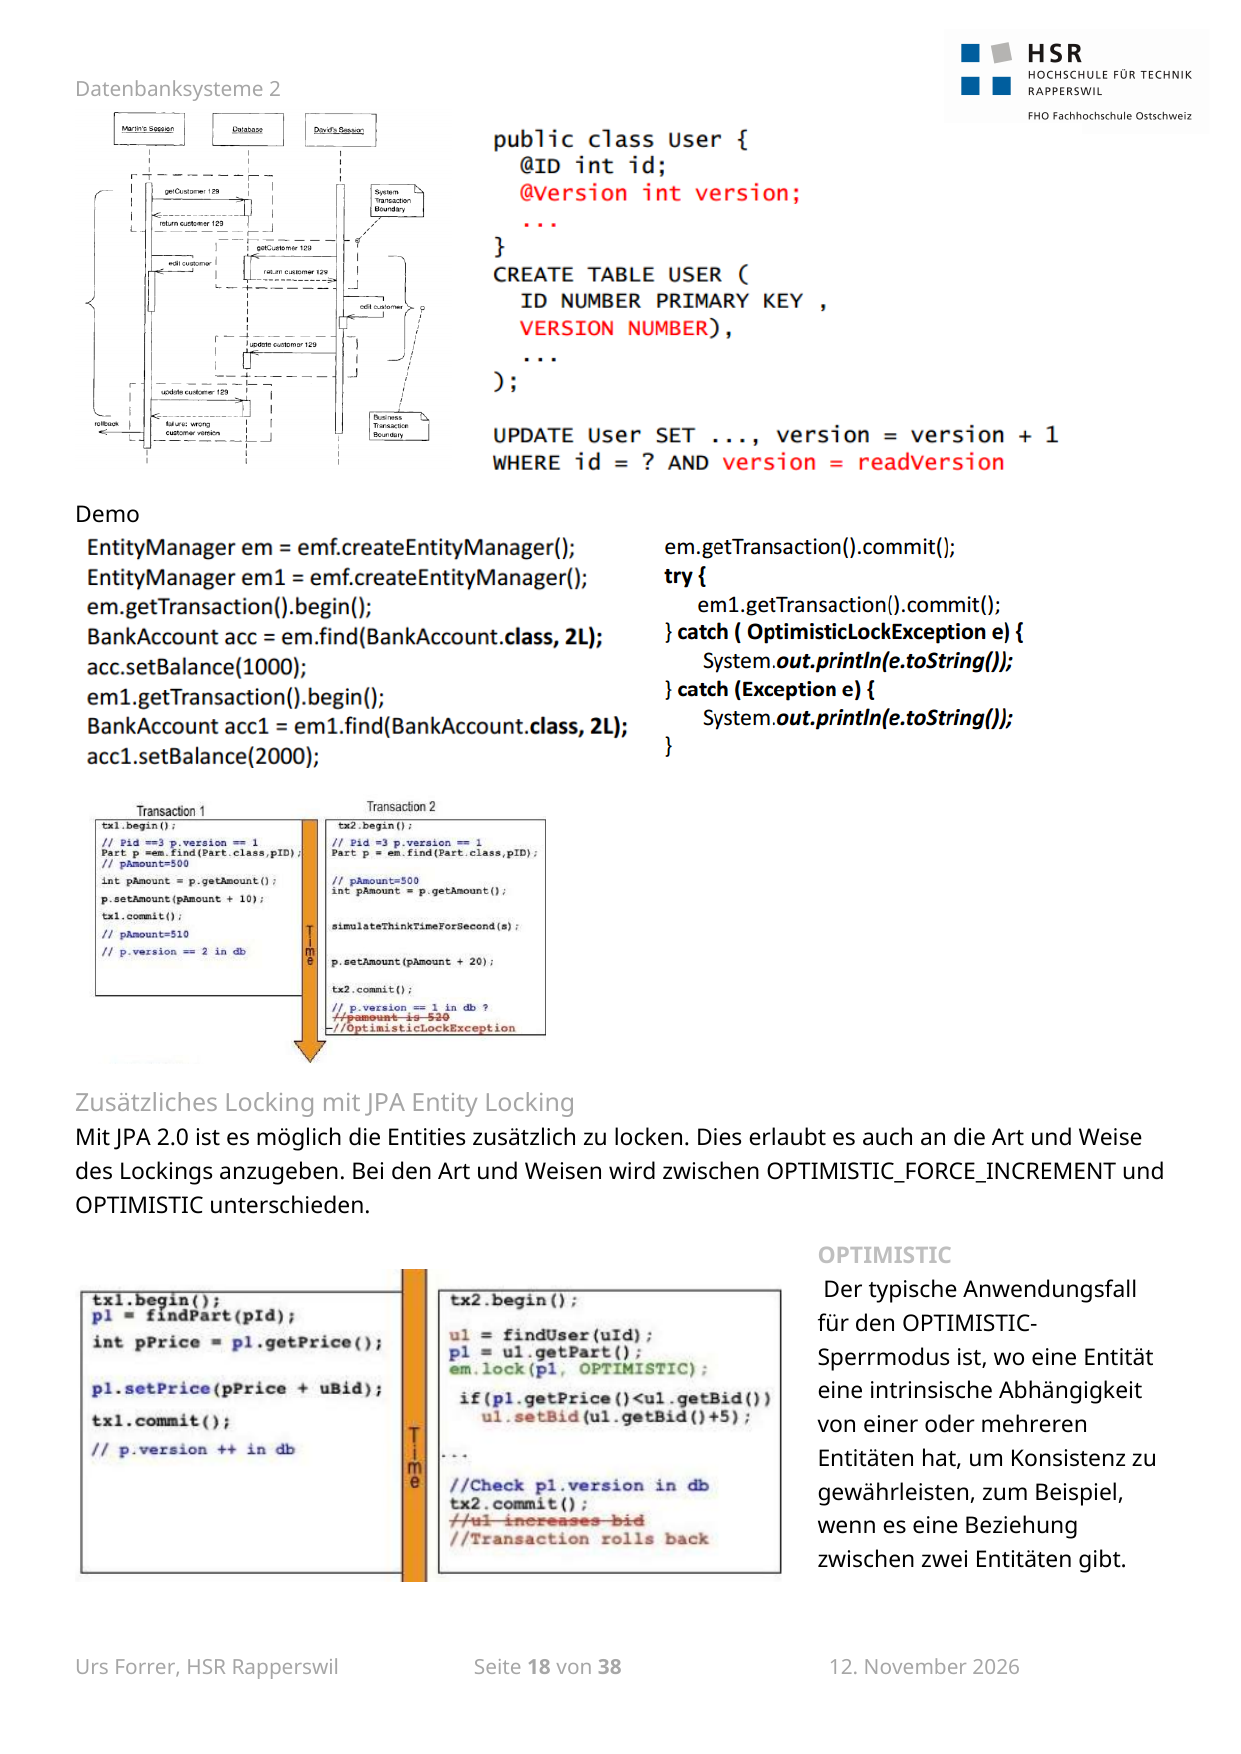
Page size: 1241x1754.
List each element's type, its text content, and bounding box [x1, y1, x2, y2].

picture [75, 1269, 799, 1582]
picture [657, 537, 1064, 768]
text Der typische Anwendungsfall für den OPTIMISTIC-Sperrmodus ist, wo eine Entität eine intrinsische Abhängigkeit von einer oder mehreren Entitäten hat, um Konsistenz zu gewährleisten, zum Beispiel, wenn es eine Beziehung zwischen zwei Entitäten gibt. [799, 1273, 1165, 1574]
subtitle Zusätzliches Locking mit JPA Entity Locking [75, 1084, 1165, 1118]
picture [75, 102, 471, 480]
picture [75, 793, 566, 1066]
subtitle OPTIMISTIC [75, 1239, 1165, 1270]
text Mit JPA 2.0 ist es möglich die Entities zusätzlich zu locken. Dies erlaubt es auch an die Art und Weise des Lockings anzugeben. Bei den Art und Weisen wird zwischen OPTIMISTIC_FORCE_INCREMENT und OPTIMISTIC unterschieden. [75, 1121, 1165, 1220]
picture [75, 532, 652, 768]
picture [476, 29, 1210, 480]
